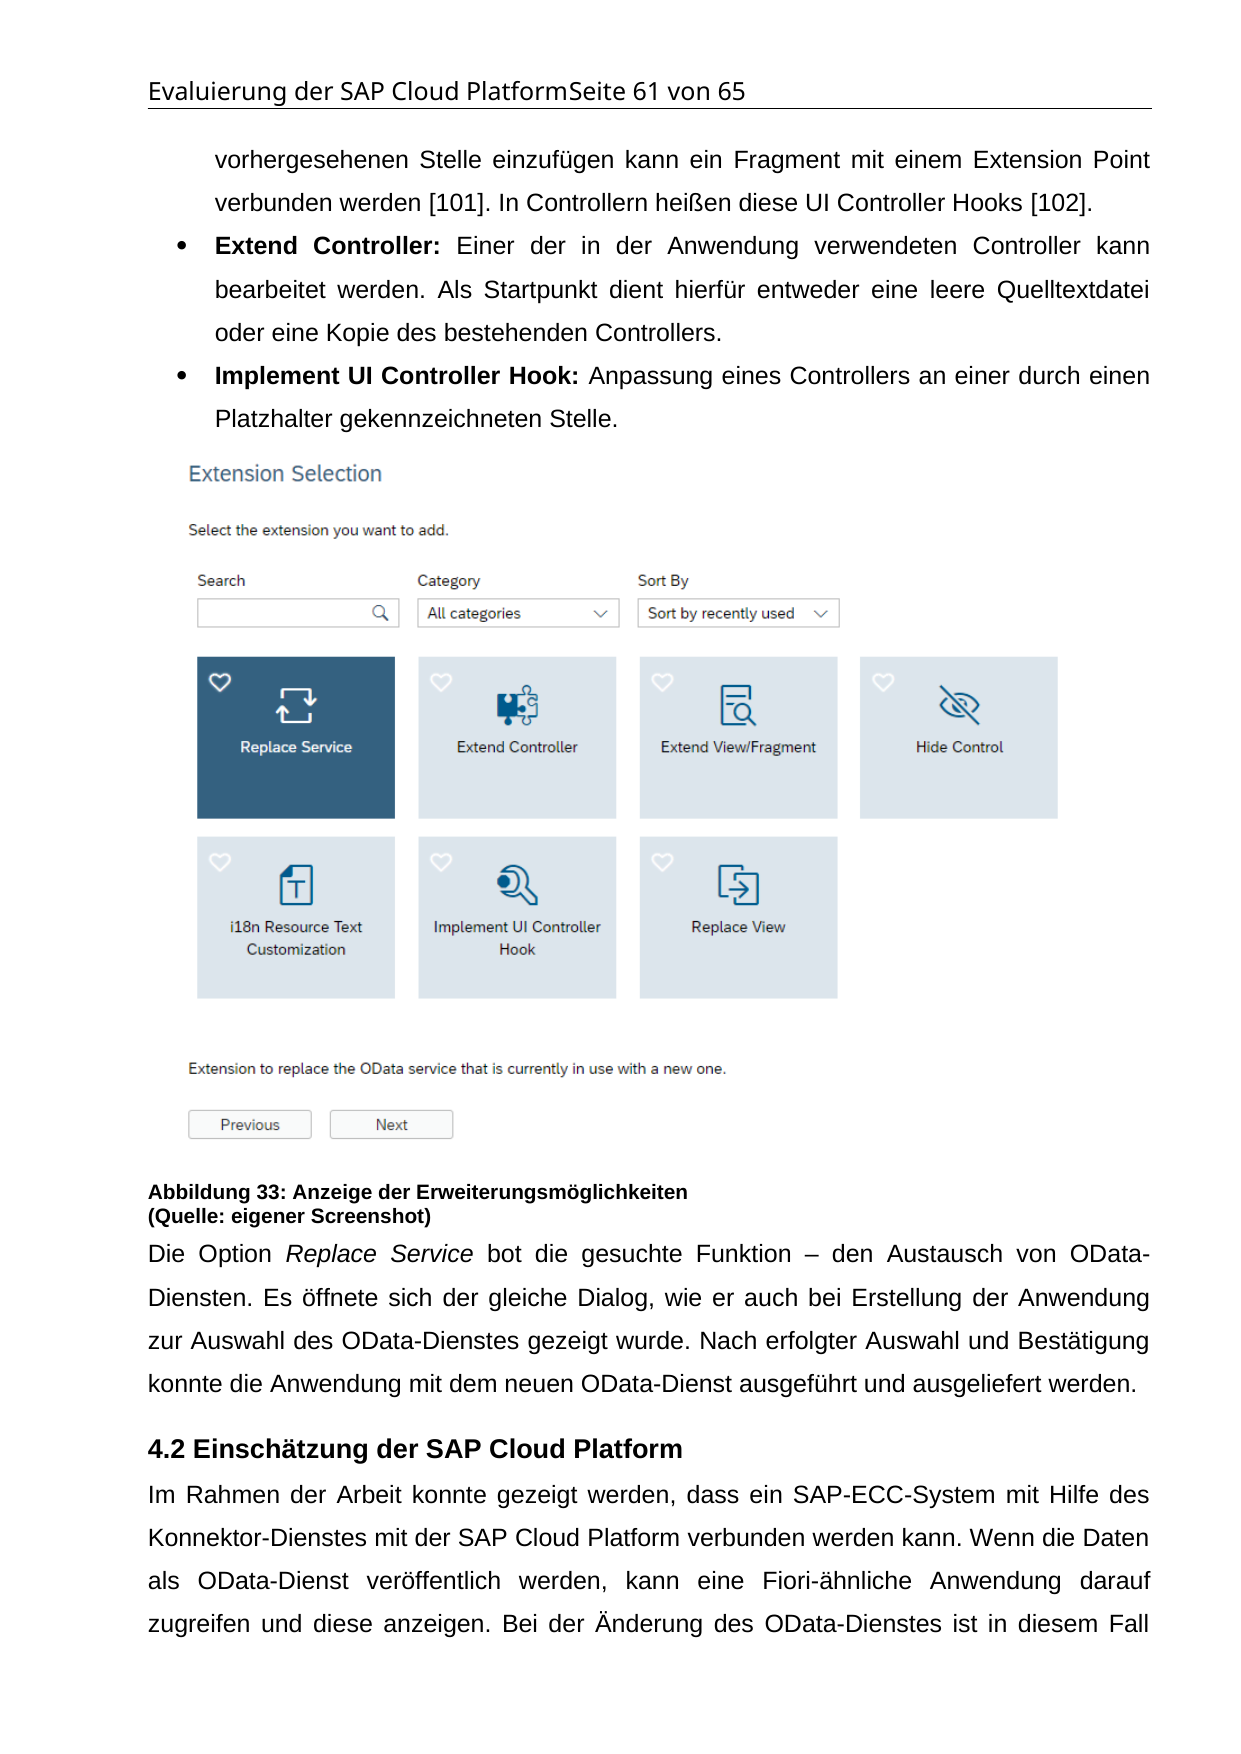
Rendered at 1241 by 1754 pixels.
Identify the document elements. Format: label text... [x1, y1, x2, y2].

list Extend Controller: Einer der in der Anwendung verwendeten Controller kann bearbeitet werden. Als Startpunkt dient hierfür entweder eine leere Quelltextdatei oder eine Kopie des bestehenden Controllers. [177, 231, 1152, 346]
text Die Option Replace Service bot die gesuchte Funktion – den Austausch von OData-Diensten. Es öffnete sich der gleiche Dialog, wie er auch bei Erstellung der Anwendung zur Auswahl des OData-Dienstes gezeigt wurde. Nach erfolgter Auswahl und Bestätigung konnte die Anwendung mit dem neuen OData-Dienst ausgeführt und ausgeliefert werden. [148, 1239, 1152, 1398]
list Implement UI Controller Hook: Anpassung eines Controllers an einer durch einen Platzhalter gekennzeichneten Stelle. [177, 361, 1152, 433]
text (Quelle: eigener Screenshot) [148, 1203, 1152, 1227]
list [177, 145, 1152, 217]
picture [149, 459, 1150, 1156]
text Abbildung : Anzeige der Erweitungsmöglichkeiten [148, 1179, 1152, 1203]
subtitle Einschätzung der SAP Cloud Platform [148, 1433, 1152, 1464]
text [148, 1480, 1152, 1638]
